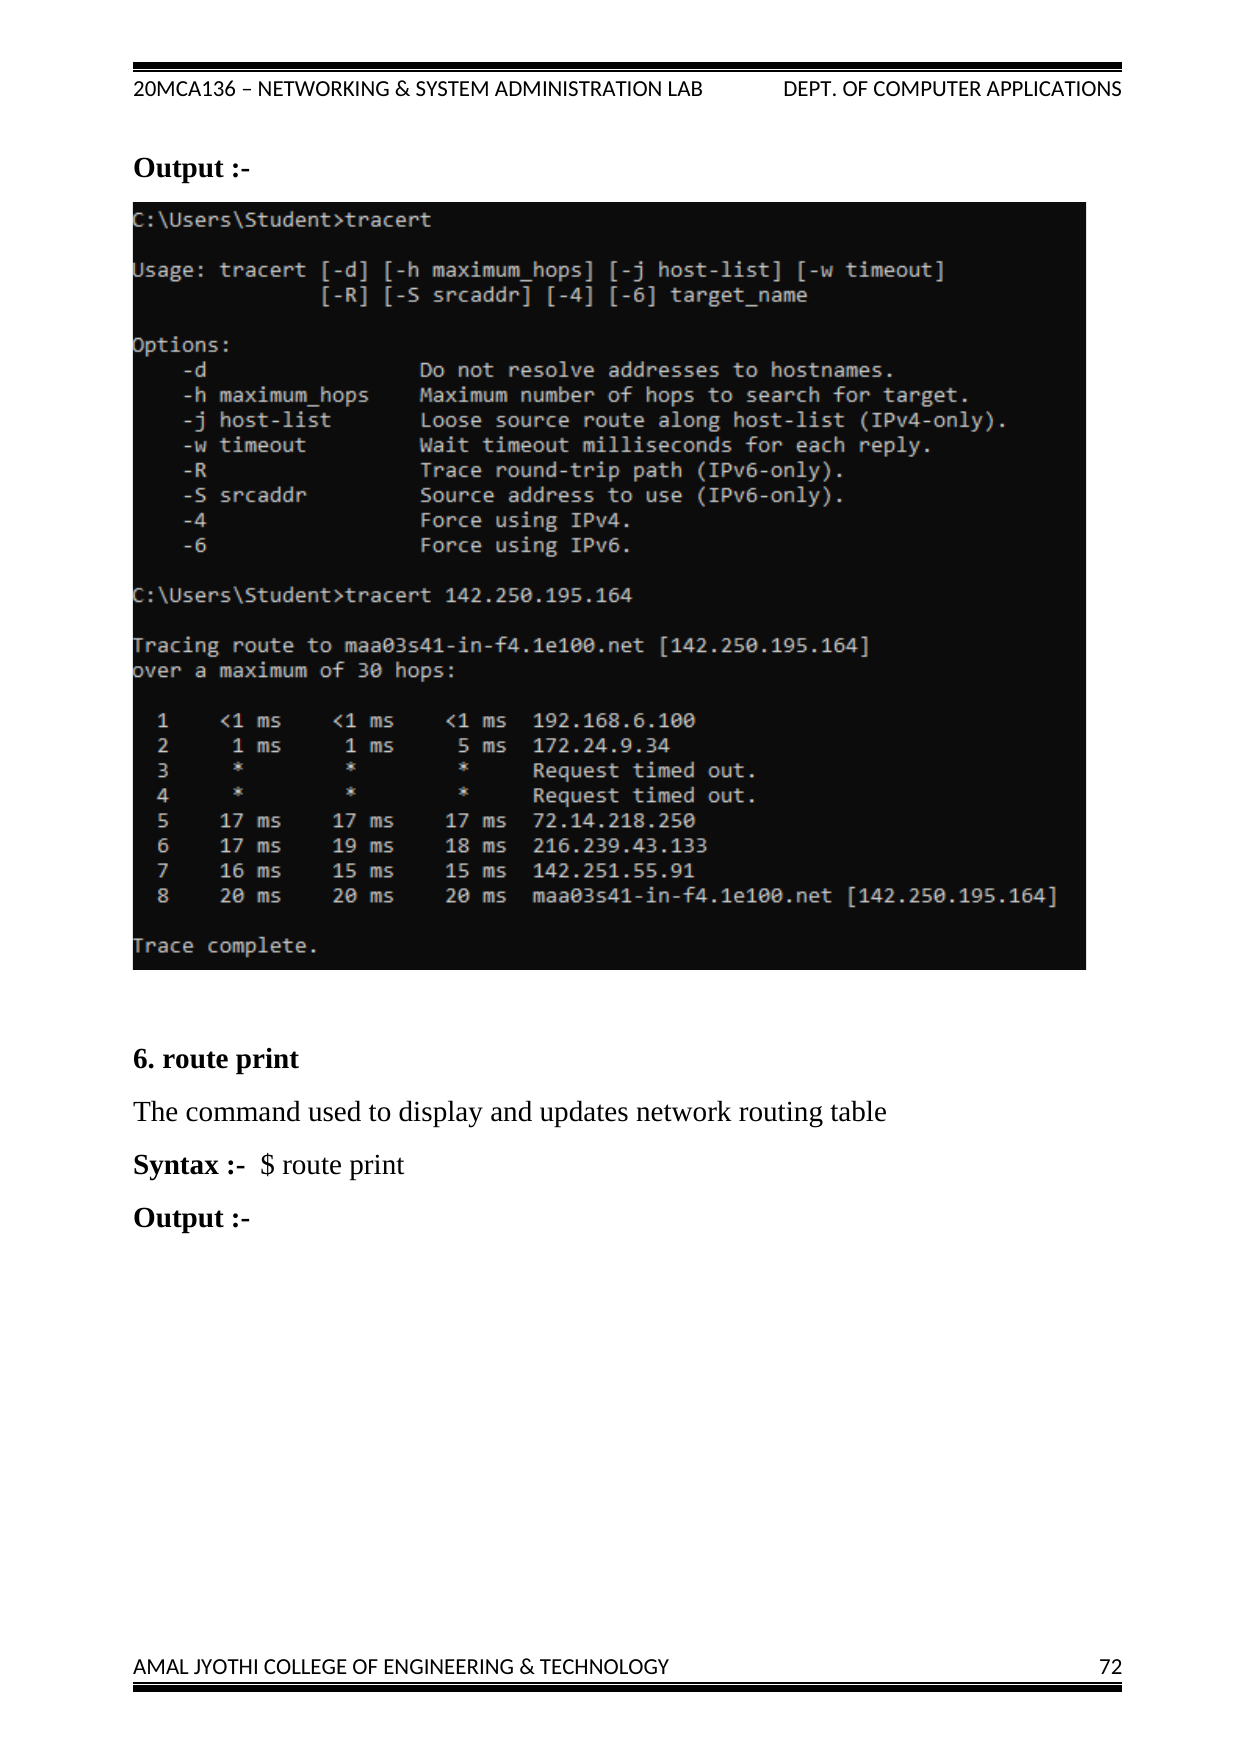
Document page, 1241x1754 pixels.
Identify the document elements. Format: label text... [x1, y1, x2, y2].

text Output :- [133, 1200, 1122, 1234]
text Syntax :- $ route print [133, 1147, 1122, 1181]
text 6. route print [133, 1042, 1122, 1075]
text Output :- [133, 150, 1122, 183]
text The command used to display and updates network routing table [133, 1094, 1122, 1128]
picture [132, 202, 1087, 970]
